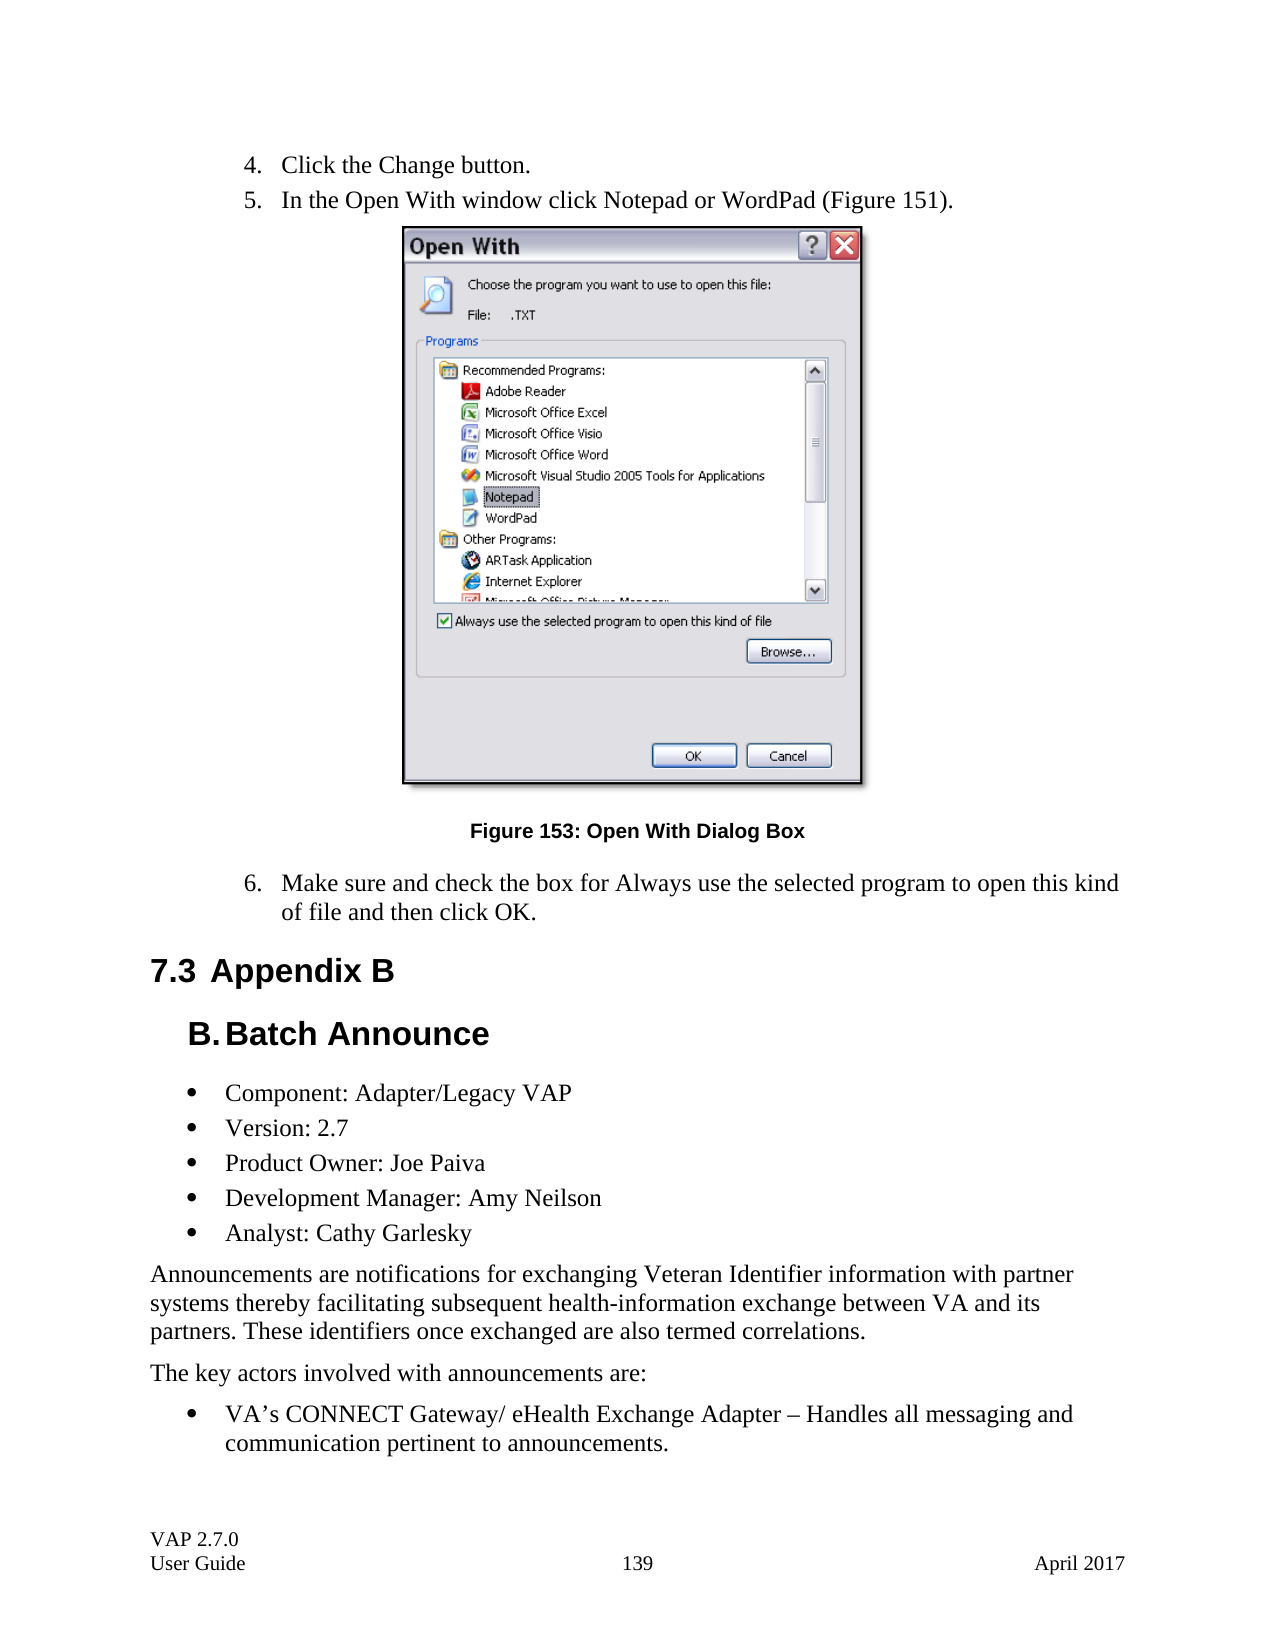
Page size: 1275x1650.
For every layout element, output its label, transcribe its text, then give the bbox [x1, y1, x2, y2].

text Development Manager: Amy Neilson [187, 1183, 1125, 1211]
text Analyst: Cathy Garlesky [187, 1218, 1125, 1246]
text Make sure and check the box for Always use the selected program to open this kind of file and then click OK. [244, 868, 1125, 926]
text The key actors involved with announcements are: [150, 1358, 1125, 1386]
text Announcements are notifications for exchanging Veteran Identifier information with partner systems thereby facilitating subsequent health-information exchange between VA and its partners. These identifiers once exchanged are also termed correlations. [150, 1259, 1125, 1345]
picture [402, 226, 873, 795]
text Version: 2.7 [187, 1113, 1125, 1141]
text Figure 153: Open With Dialog Box [150, 819, 1125, 843]
text Click the Change button. [244, 150, 1125, 179]
subtitle Appendix B [150, 951, 1125, 989]
text In the Open With window click Notepad or WordPad (Figure 151). [244, 185, 1125, 214]
text Product Owner: Joe Paiva [187, 1148, 1125, 1176]
text VA’s CONNECT Gateway/ eHealth Exchange Adapter – Handles all messaging and communication pertinent to announcements. [187, 1399, 1125, 1456]
text Batch Announce [187, 1014, 1125, 1053]
text Component: Adapter/Legacy VAP [187, 1078, 1125, 1106]
